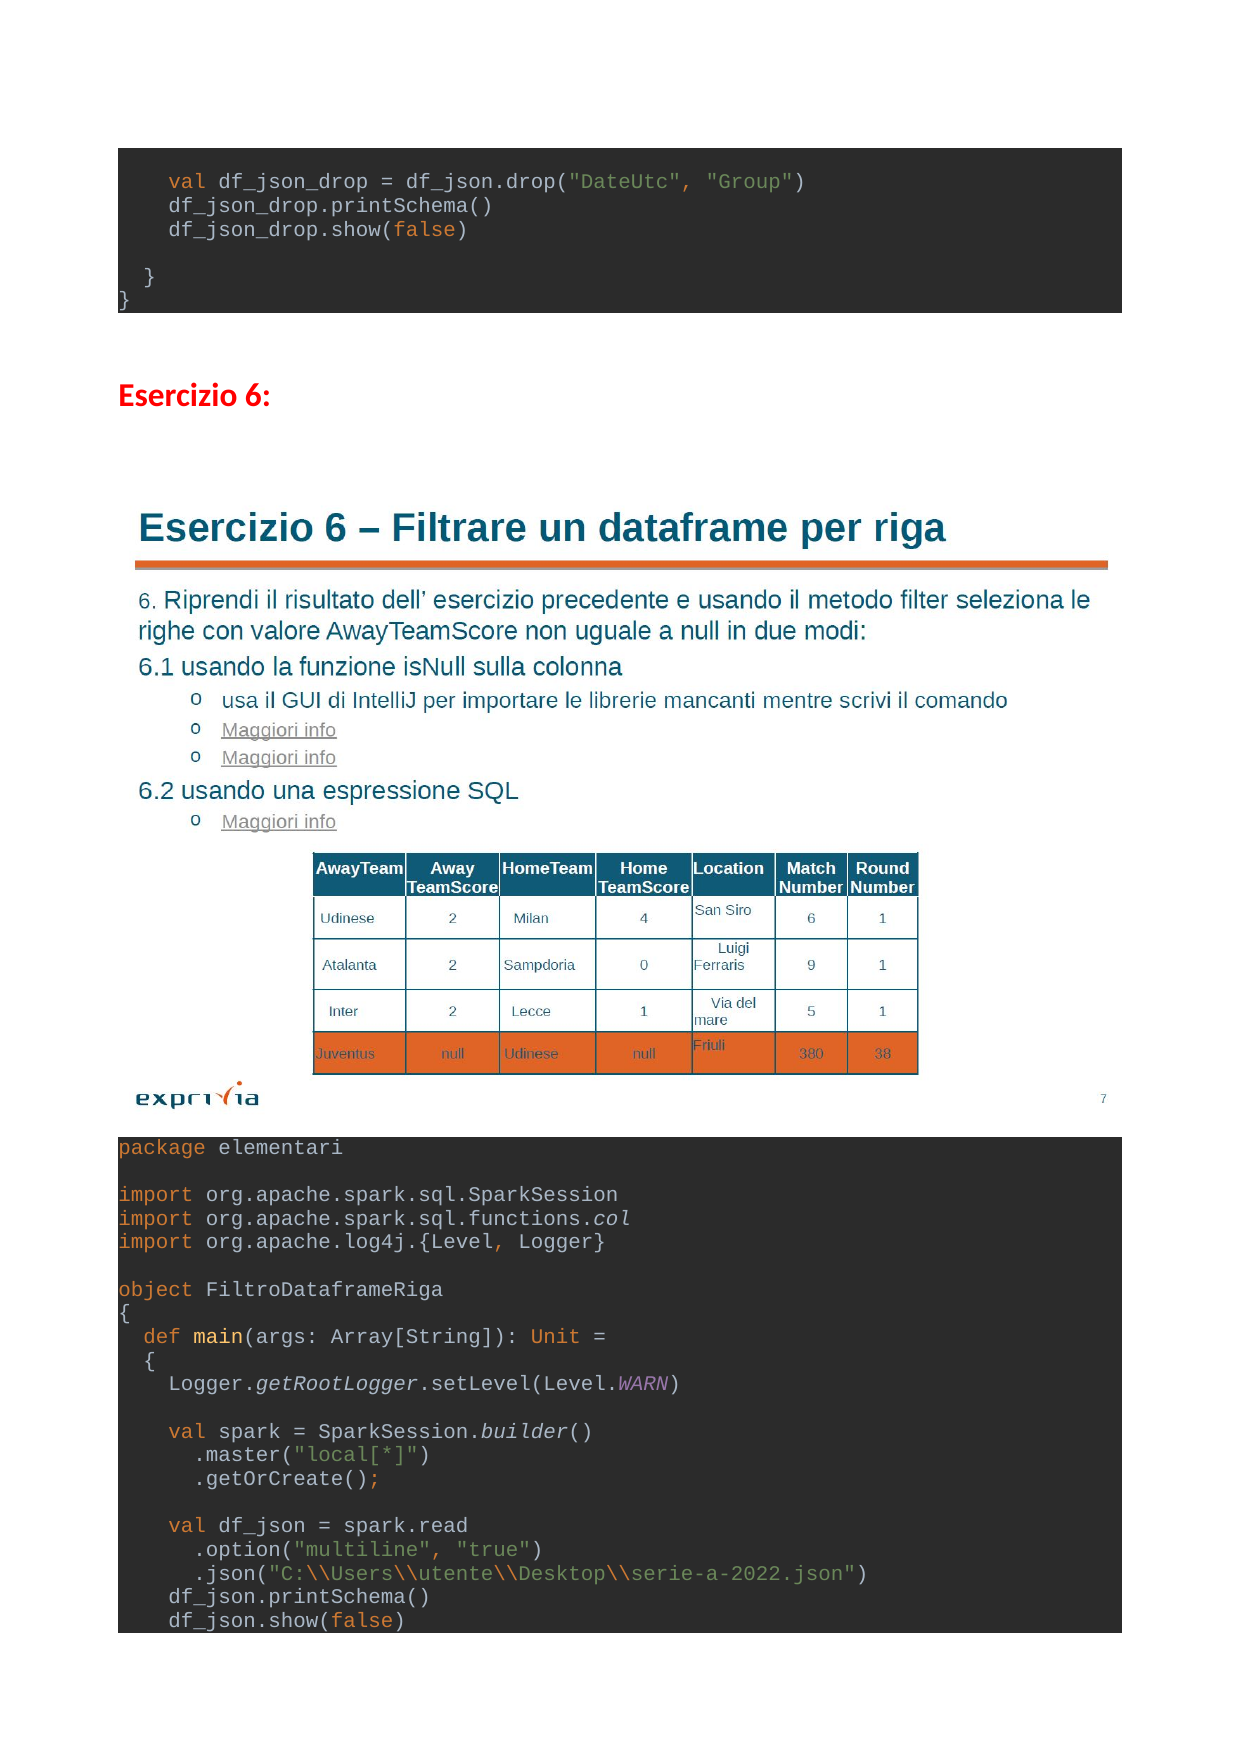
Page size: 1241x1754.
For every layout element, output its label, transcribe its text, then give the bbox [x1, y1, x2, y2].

text Esercizio 6: [118, 374, 1122, 414]
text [118, 148, 1122, 313]
picture [118, 495, 1120, 1118]
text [118, 1137, 1122, 1633]
